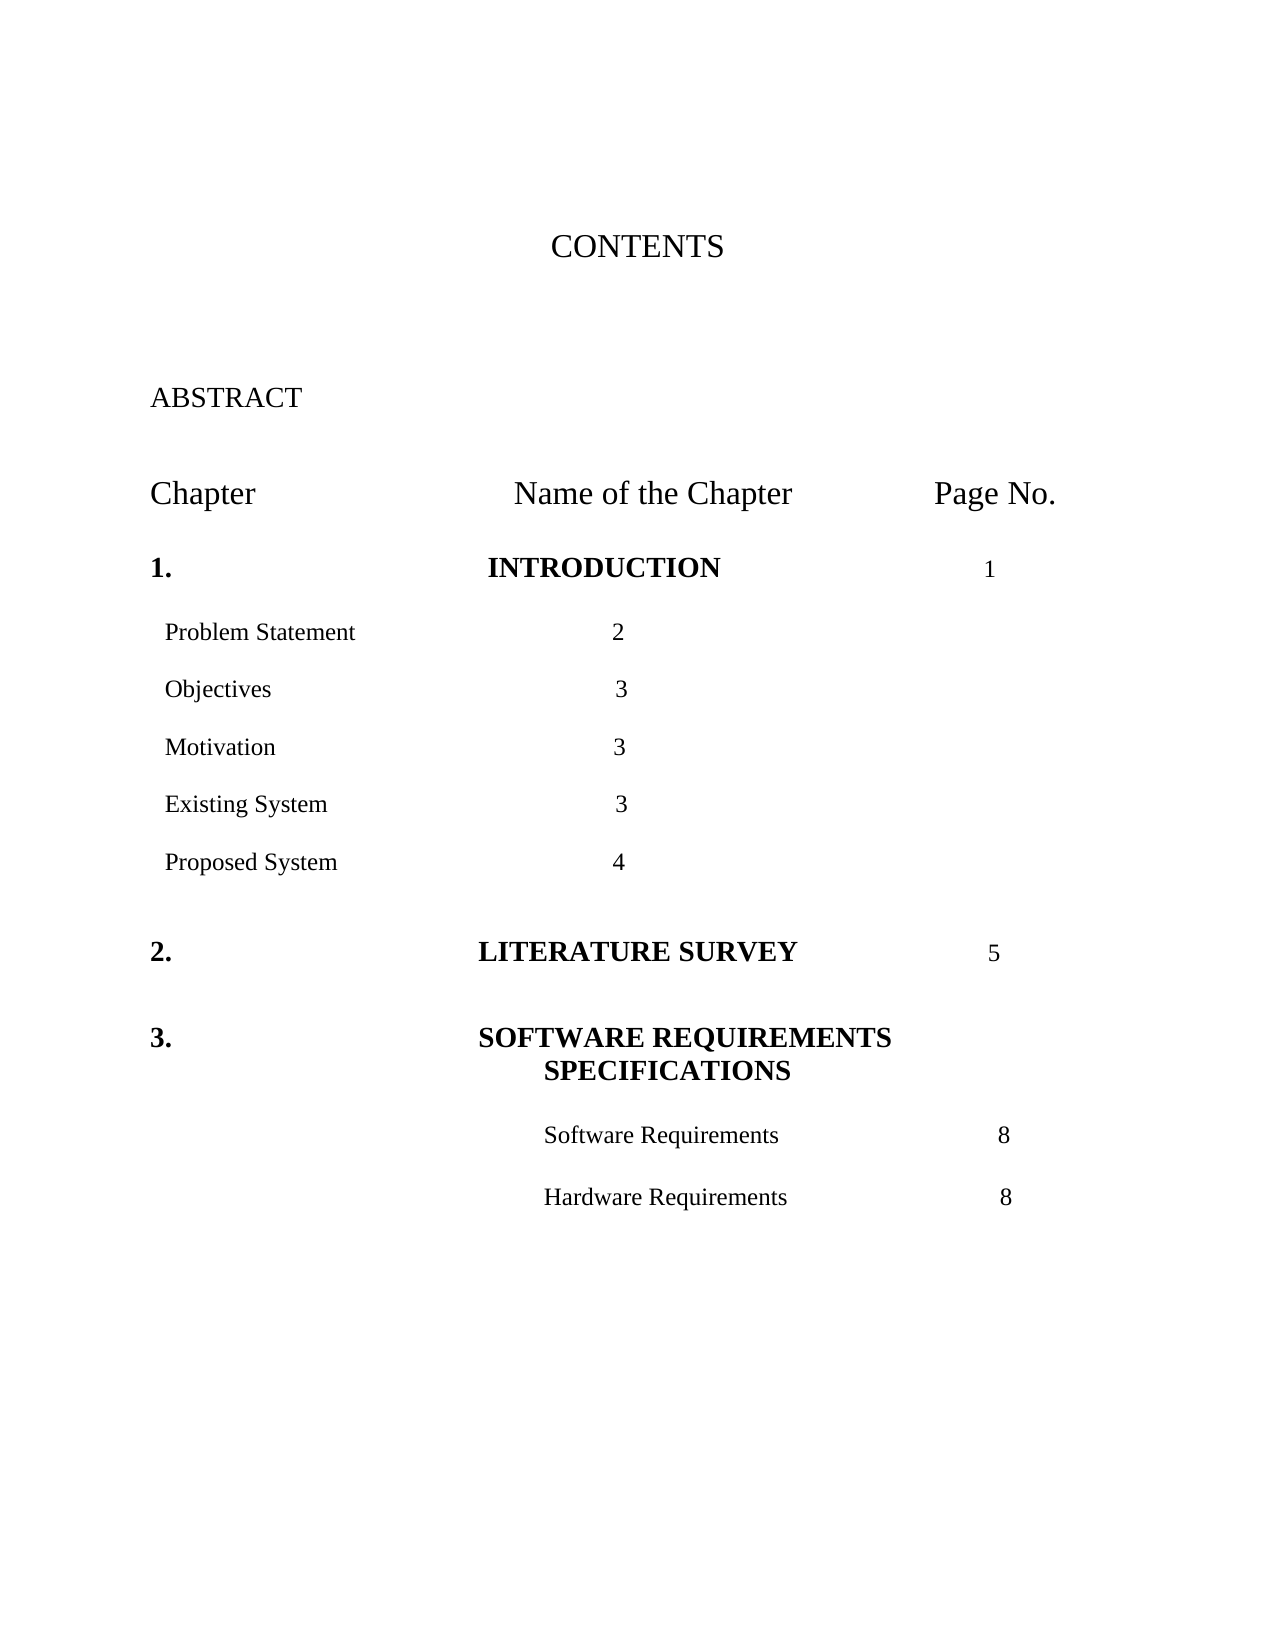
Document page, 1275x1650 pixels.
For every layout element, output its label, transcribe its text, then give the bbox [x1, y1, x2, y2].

text CONTENTS [127, 226, 1148, 264]
subtitle INTRODUCTION 1 [150, 550, 1164, 584]
list Objectives 3 [127, 674, 1164, 703]
text Hardware Requirements 8 [481, 1182, 1164, 1211]
text ABSTRACT [150, 380, 1164, 413]
list Existing System 3 [127, 789, 1164, 818]
list Proposed System 4 [127, 847, 1164, 876]
subtitle LITERATURE SURVEY 5 [150, 934, 1164, 967]
list SOFTWARE REQUIREMENTS SPECIFICATIONS [150, 1020, 893, 1087]
list Problem Statement 2 [127, 617, 1164, 646]
list Motivation 3 [127, 732, 1164, 761]
text Chapter Name of the Chapter Page No. [150, 473, 1164, 512]
list Software Requirements 8 [481, 1120, 1164, 1149]
